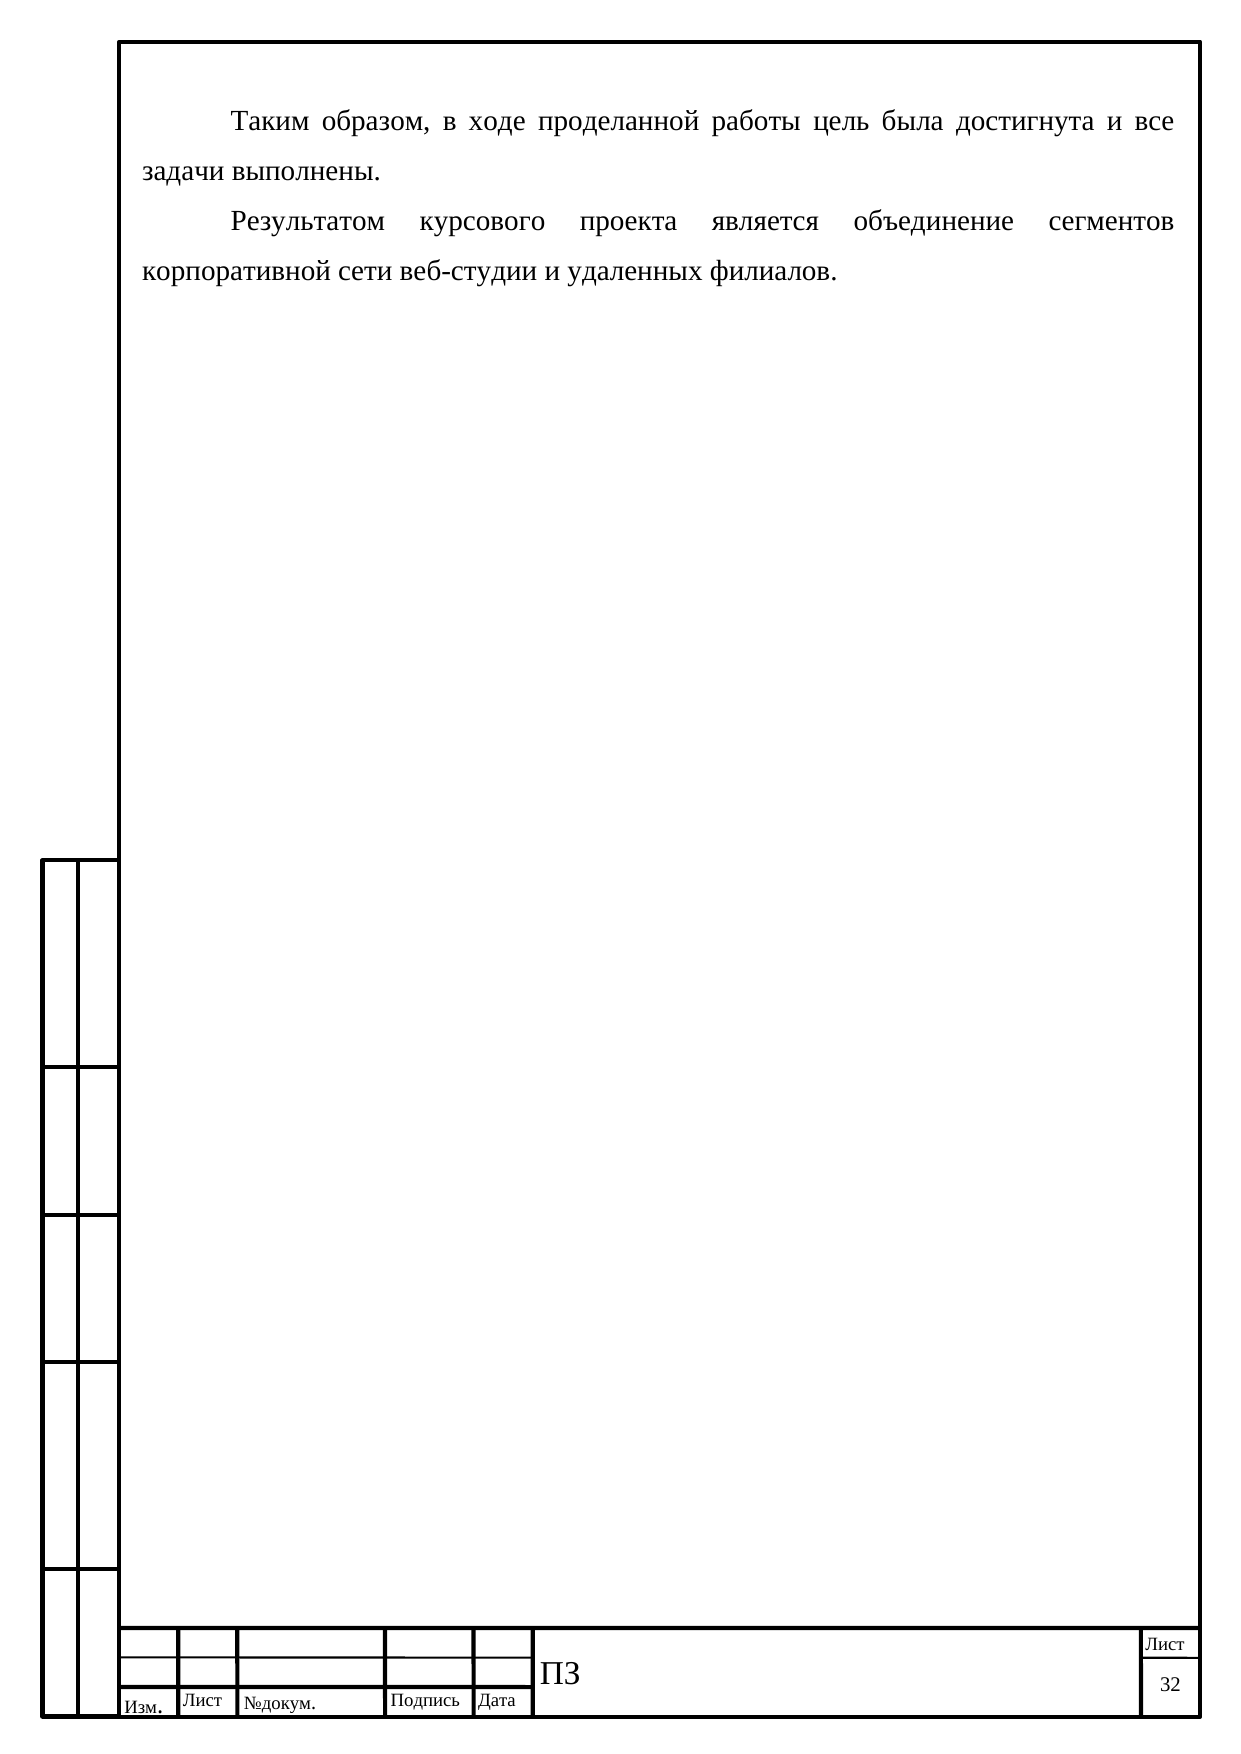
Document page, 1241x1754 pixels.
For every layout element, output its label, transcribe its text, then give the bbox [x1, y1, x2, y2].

list Результатом курсового проекта является объединение сегментов корпоративной сети веб-студии и удаленных филиалов. [142, 203, 1175, 287]
list Таким образом, в ходе проделанной работы цель была достигнута и все задачи выполнены. [142, 103, 1175, 186]
